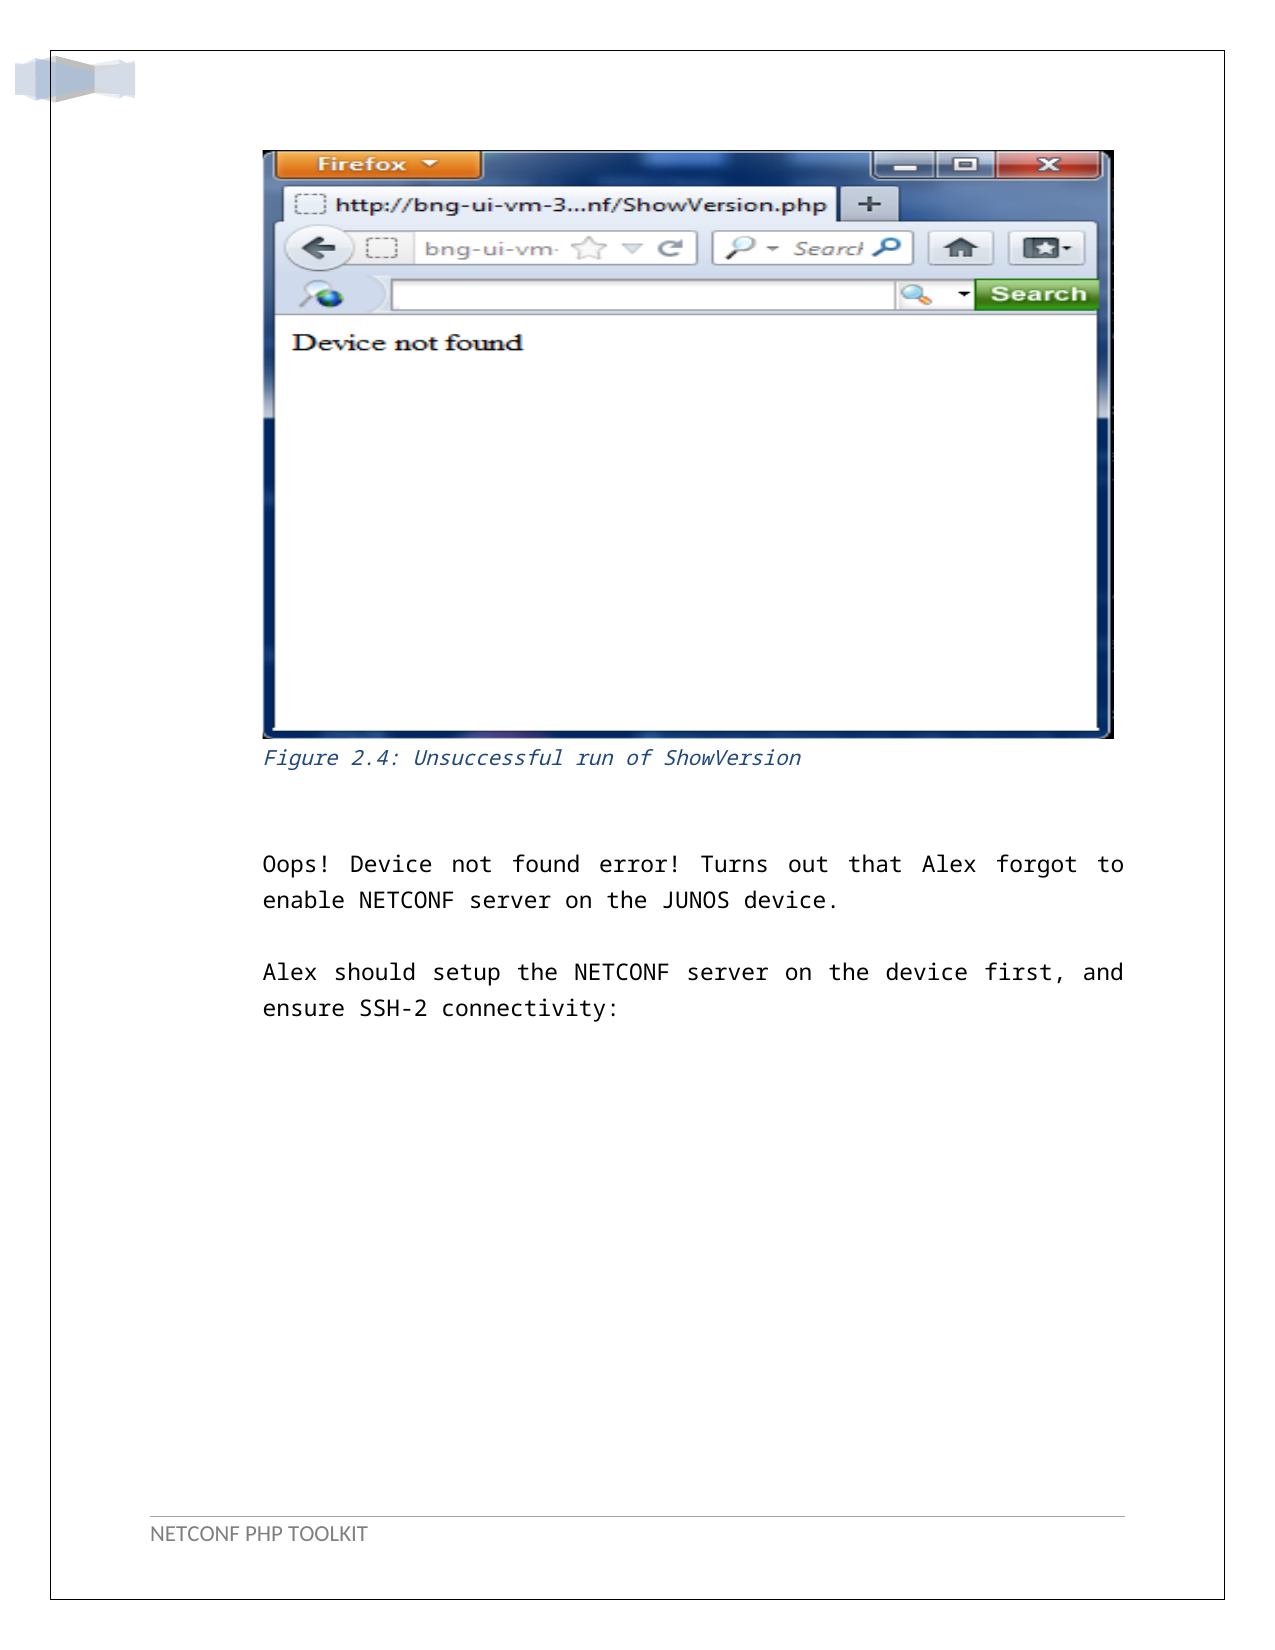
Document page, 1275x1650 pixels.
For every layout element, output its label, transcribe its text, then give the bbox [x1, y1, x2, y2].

list Figure 2.4: Unsuccessful run of ShowVersion [262, 743, 1125, 772]
picture [262, 150, 1114, 739]
list Alex should setup the NETCONF server on the device first, and ensure SSH-2 connectivity: [262, 956, 1125, 1023]
list Oops! Device not found error! Turns out that Alex forgot to enable NETCONF server on the JUNOS device. [262, 848, 1125, 915]
